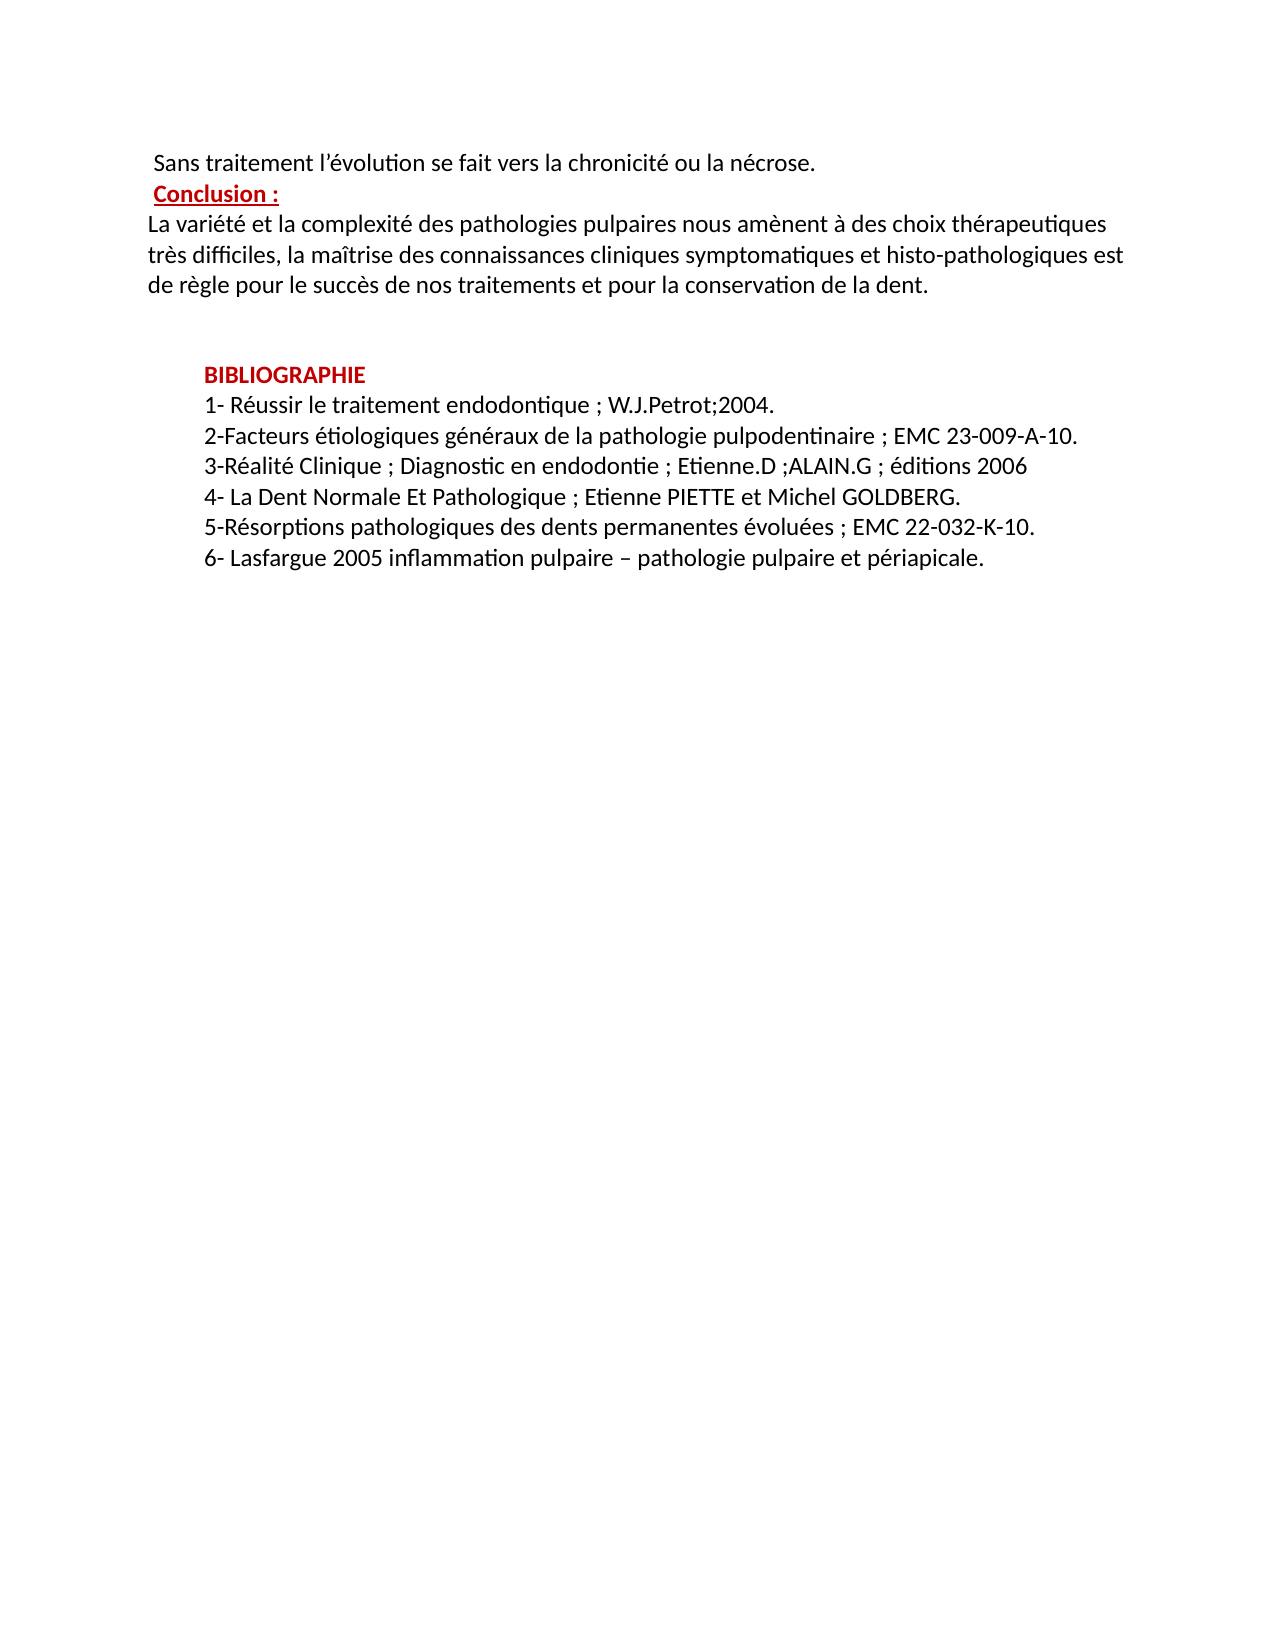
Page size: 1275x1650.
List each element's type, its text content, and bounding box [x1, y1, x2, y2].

text 6- Lasfargue 2005 inflammation pulpaire – pathologie pulpaire et périapicale. [204, 542, 1127, 572]
text 4- La Dent Normale Et Pathologique ; Etienne PIETTE et Michel GOLDBERG. [204, 481, 1127, 511]
text Sans traitement l’évolution se fait vers la chronicité ou la nécrose. [148, 148, 1127, 178]
text 1- Réussir le traitement endodontique ; W.J.Petrot;2004. [204, 389, 1127, 420]
text 5-Résorptions pathologiques des dents permanentes évoluées ; EMC 22-032-K-10. [204, 511, 1127, 542]
text Conclusion : [148, 178, 1127, 209]
text 2-Facteurs étiologiques généraux de la pathologie pulpodentinaire ; EMC 23-009-A-10. [204, 420, 1127, 450]
text La variété et la complexité des pathologies pulpaires nous amènent à des choix thérapeutiques très difficiles, la maîtrise des connaissances cliniques symptomatiques et histo-pathologiques est de règle pour le succès de nos traitements et pour la conservation de la dent. [148, 209, 1127, 300]
text 3-Réalité Clinique ; Diagnostic en endodontie ; Etienne.D ;ALAIN.G ; éditions 2006 [204, 450, 1127, 481]
text BIBLIOGRAPHIE [204, 359, 1127, 389]
